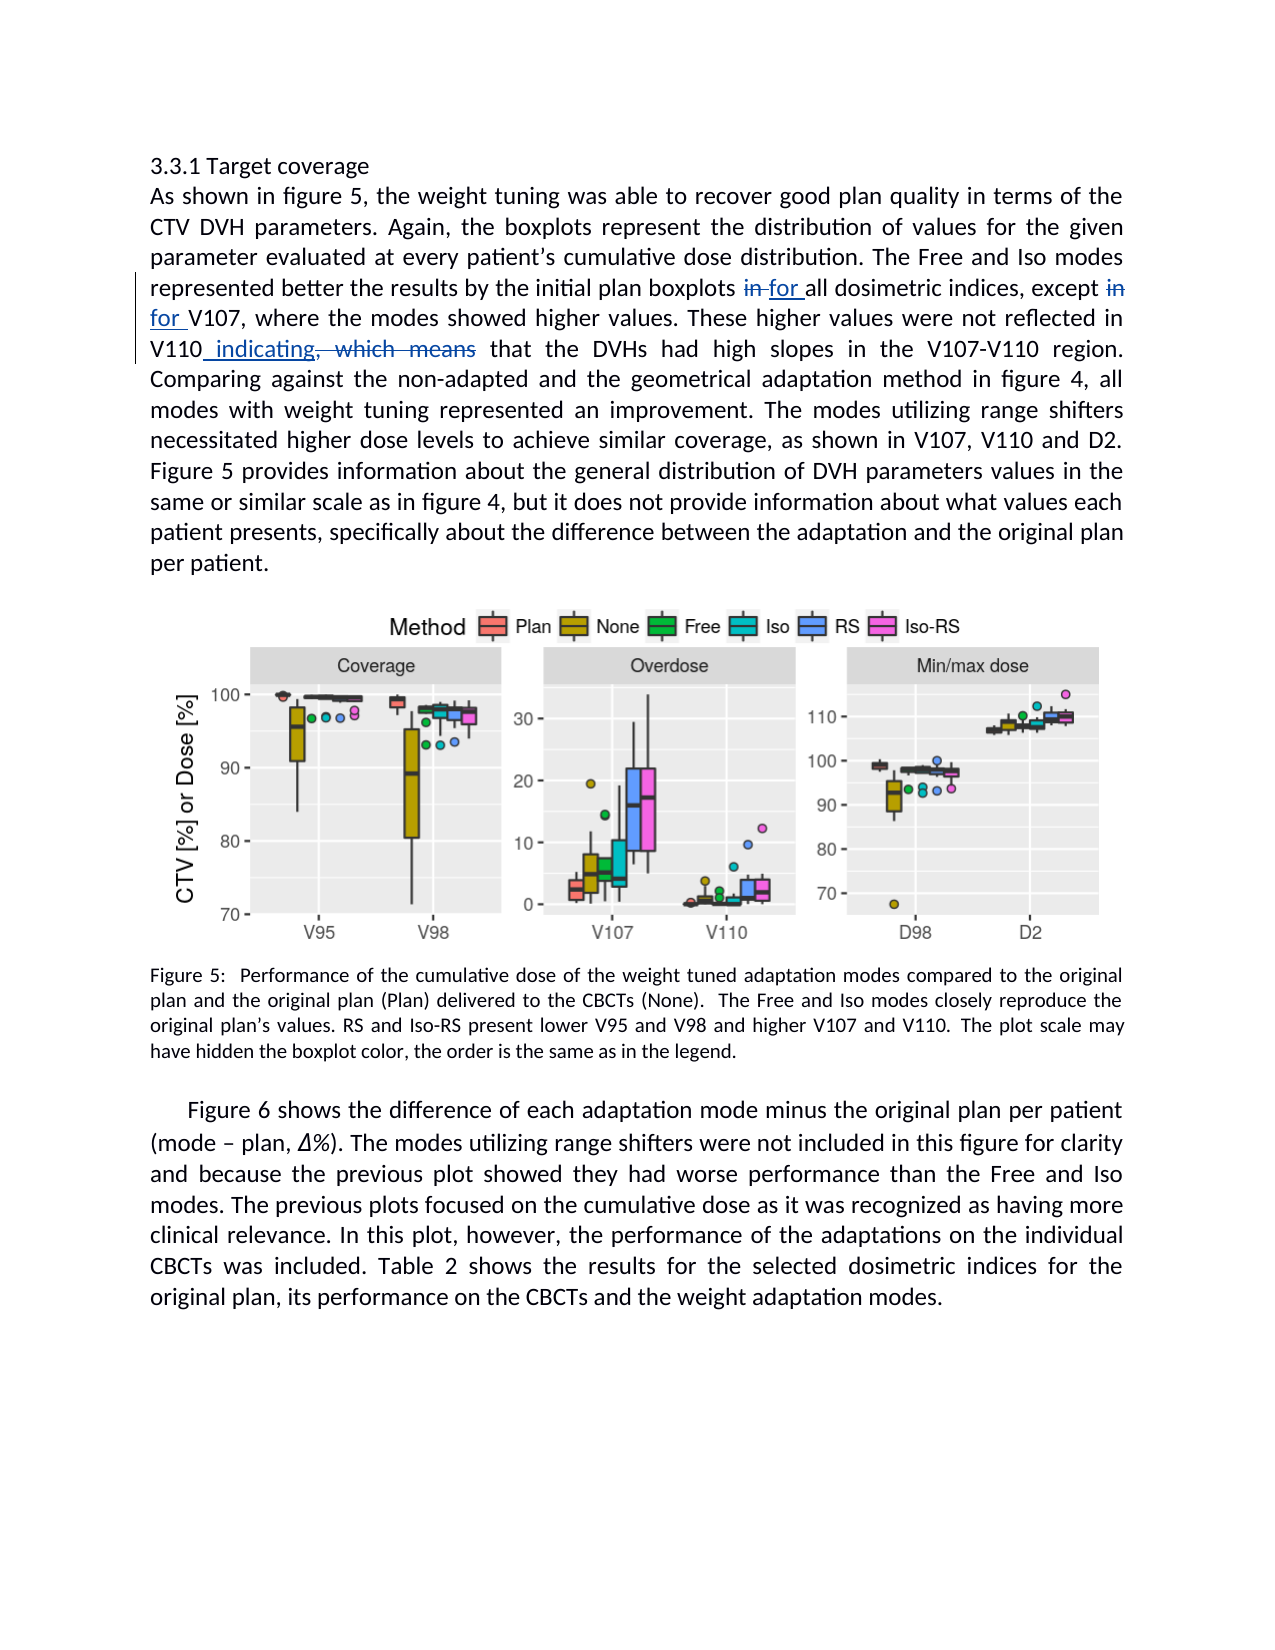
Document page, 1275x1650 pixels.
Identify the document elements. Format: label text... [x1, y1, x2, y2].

text Figure 6 shows the difference of each adaptation mode minus the original plan per patient (mode – plan, Δ%). The modes utilizing range shifters were not included in this figure for clarity and because the previous plot showed they had worse performance than the Free and Iso modes. The previous plots focused on the cumulative dose as it was recognized as having more clinical relevance. In this plot, however, the performance of the adaptations on the individual CBCTs was included. Table 2 shows the results for the selected dosimetric indices for the original plan, its performance on the CBCTs and the weight adaptation modes. [150, 1094, 1125, 1311]
picture [165, 607, 1110, 962]
text As shown in figure 5, the weight tuning was able to recover good plan quality in terms of the CTV DVH parameters. Again, the boxplots represent the distribution of values for the given parameter evaluated at every patient’s cumulative dose distribution. The Free and Iso modes represented better the results by the initial plan boxplots all dosimetric indices, except V107, where the modes showed higher values. These higher values were not reflected in V110 that the DVHs had high slopes in the V107-V110 region. Comparing against the non-adapted and the geometrical adaptation method in figure 4, all modes with weight tuning represented an improvement. The modes utilizing range shifters necessitated higher dose levels to achieve similar coverage, as shown in V107, V110 and D2. Figure 5 provides information about the general distribution of DVH parameters values in the same or similar scale as in figure 4, but it does not provide information about what values each patient presents, specifically about the difference between the adaptation and the original plan per patient. [150, 181, 1125, 577]
text 3.3.1 Target coverage [150, 150, 1125, 181]
